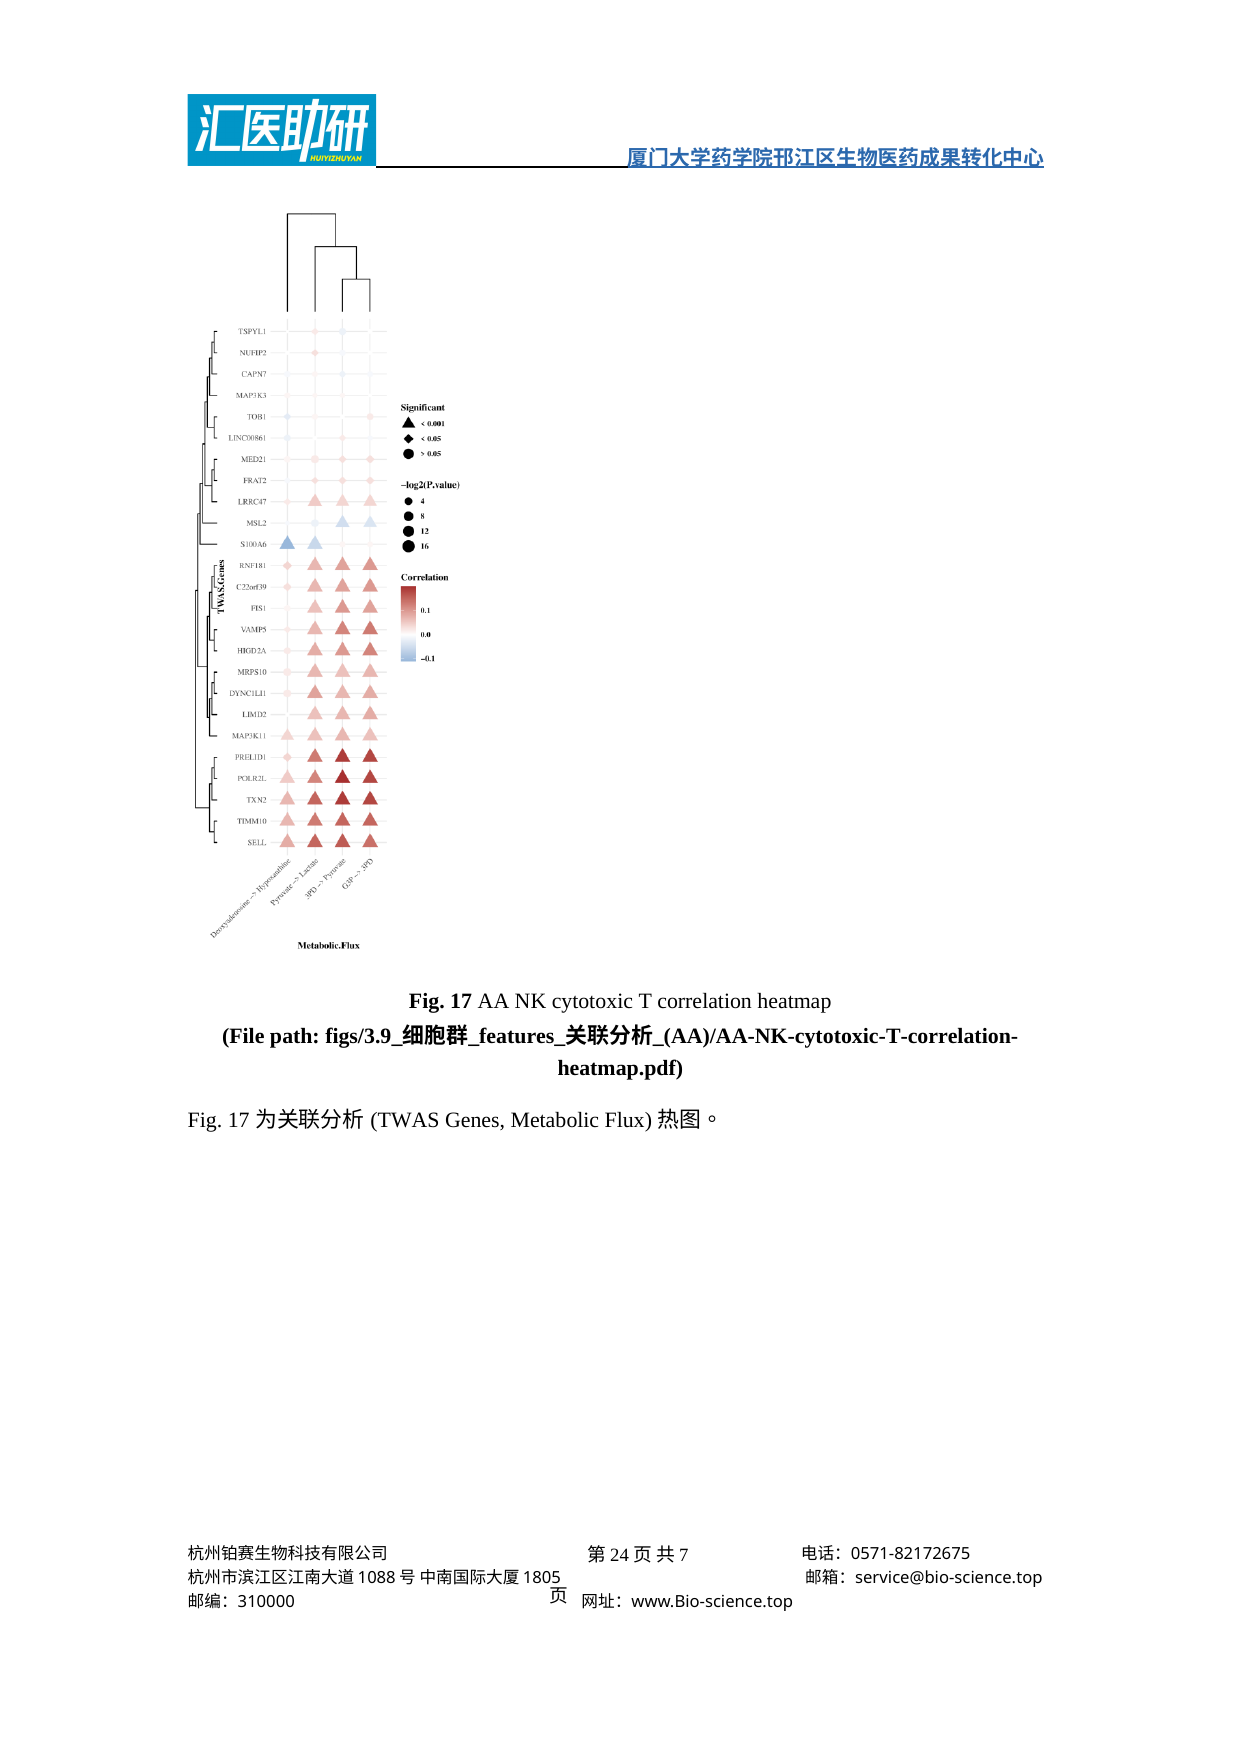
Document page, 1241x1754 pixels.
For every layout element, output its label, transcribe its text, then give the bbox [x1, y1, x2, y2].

picture [210, 106, 243, 150]
picture [204, 106, 210, 114]
picture [243, 106, 284, 150]
text Fig. 17 为关联分析 (TWAS Genes, Metabolic Flux) 热图。 [187, 1104, 1053, 1134]
picture [327, 106, 368, 150]
picture [187, 204, 469, 955]
text Fig. 17 AA NK cytotoxic T correlation heatmap [187, 988, 1053, 1013]
picture [196, 131, 208, 150]
picture [282, 99, 327, 161]
text (File path: figs/3.9_细胞群_features_关联分析_(AA)/AA-NK-cytotoxic-T-correlation-heatmap.pdf) [187, 1021, 1053, 1081]
picture [201, 118, 208, 127]
